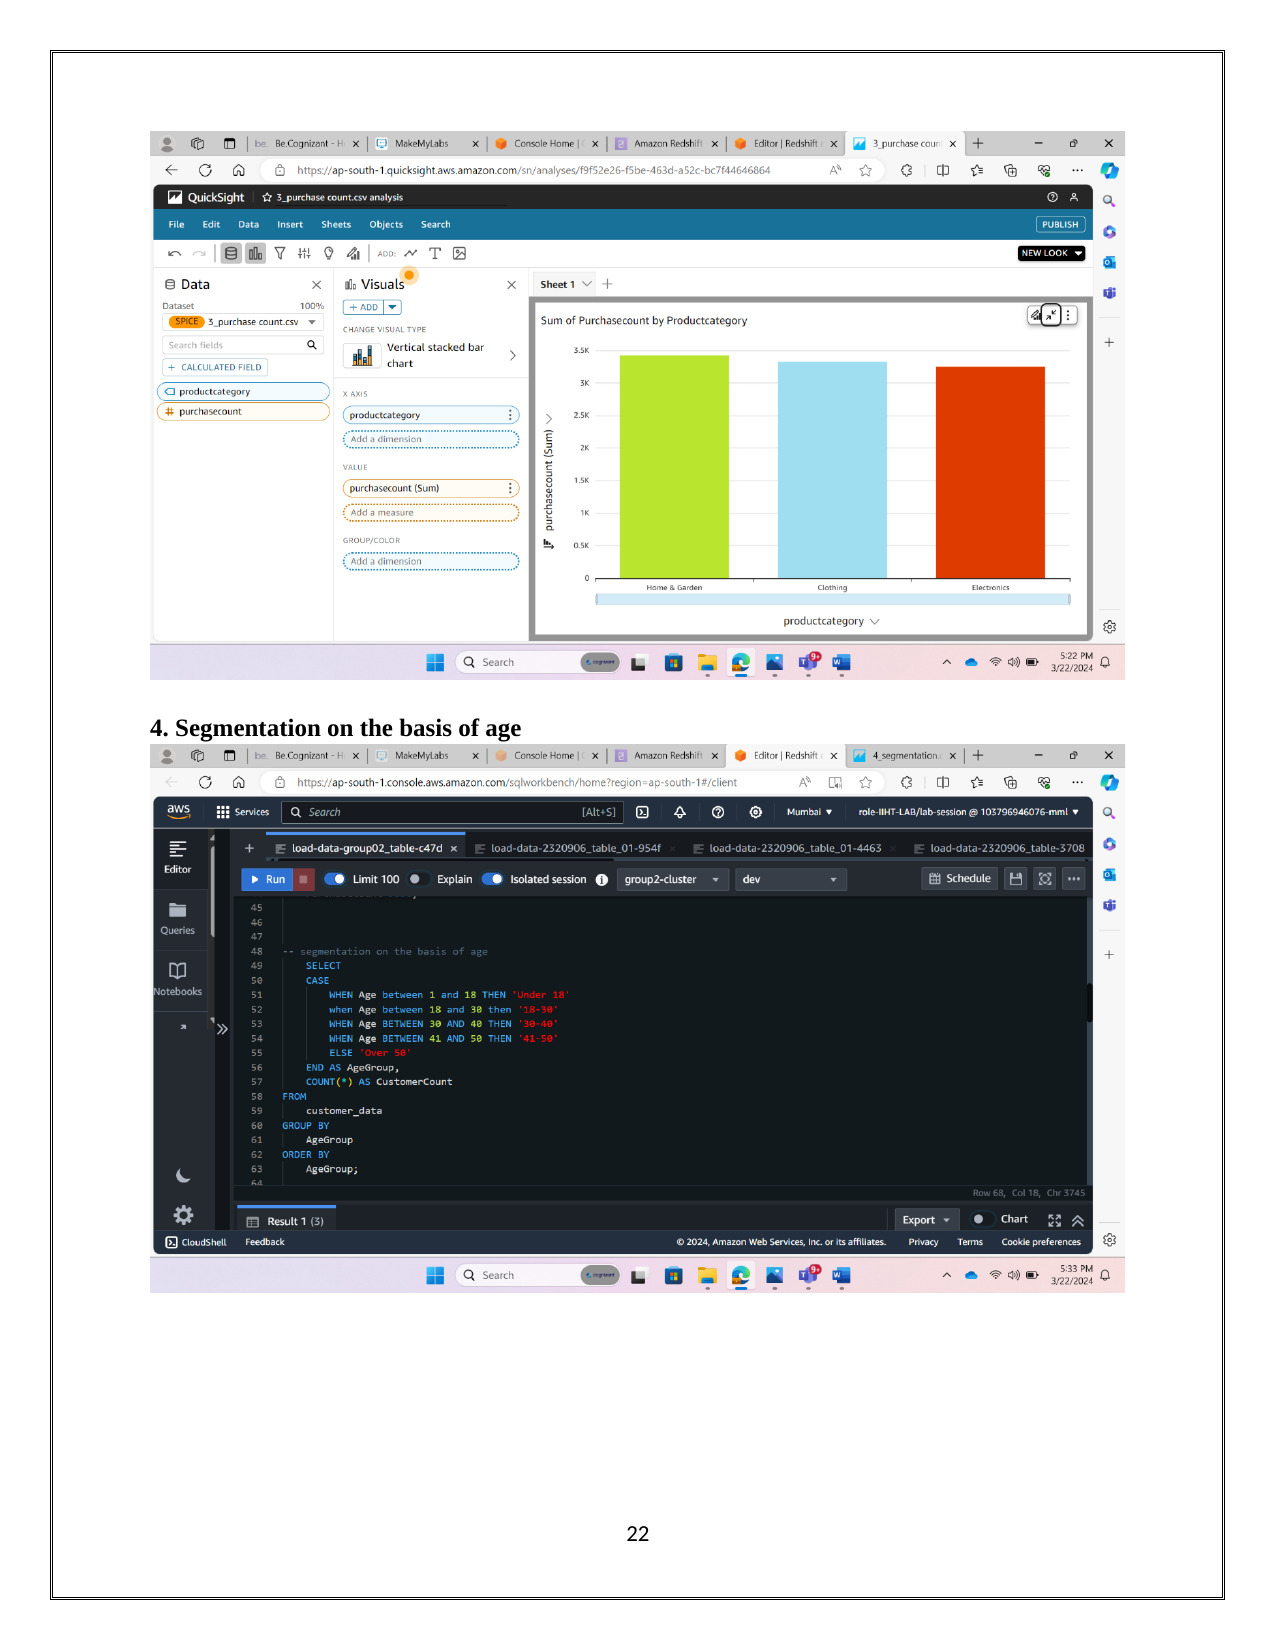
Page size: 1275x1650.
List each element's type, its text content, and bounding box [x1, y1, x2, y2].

picture [150, 744, 1125, 1293]
picture [150, 131, 1125, 680]
text 4. Segmentation on the basis of age [150, 713, 1125, 742]
